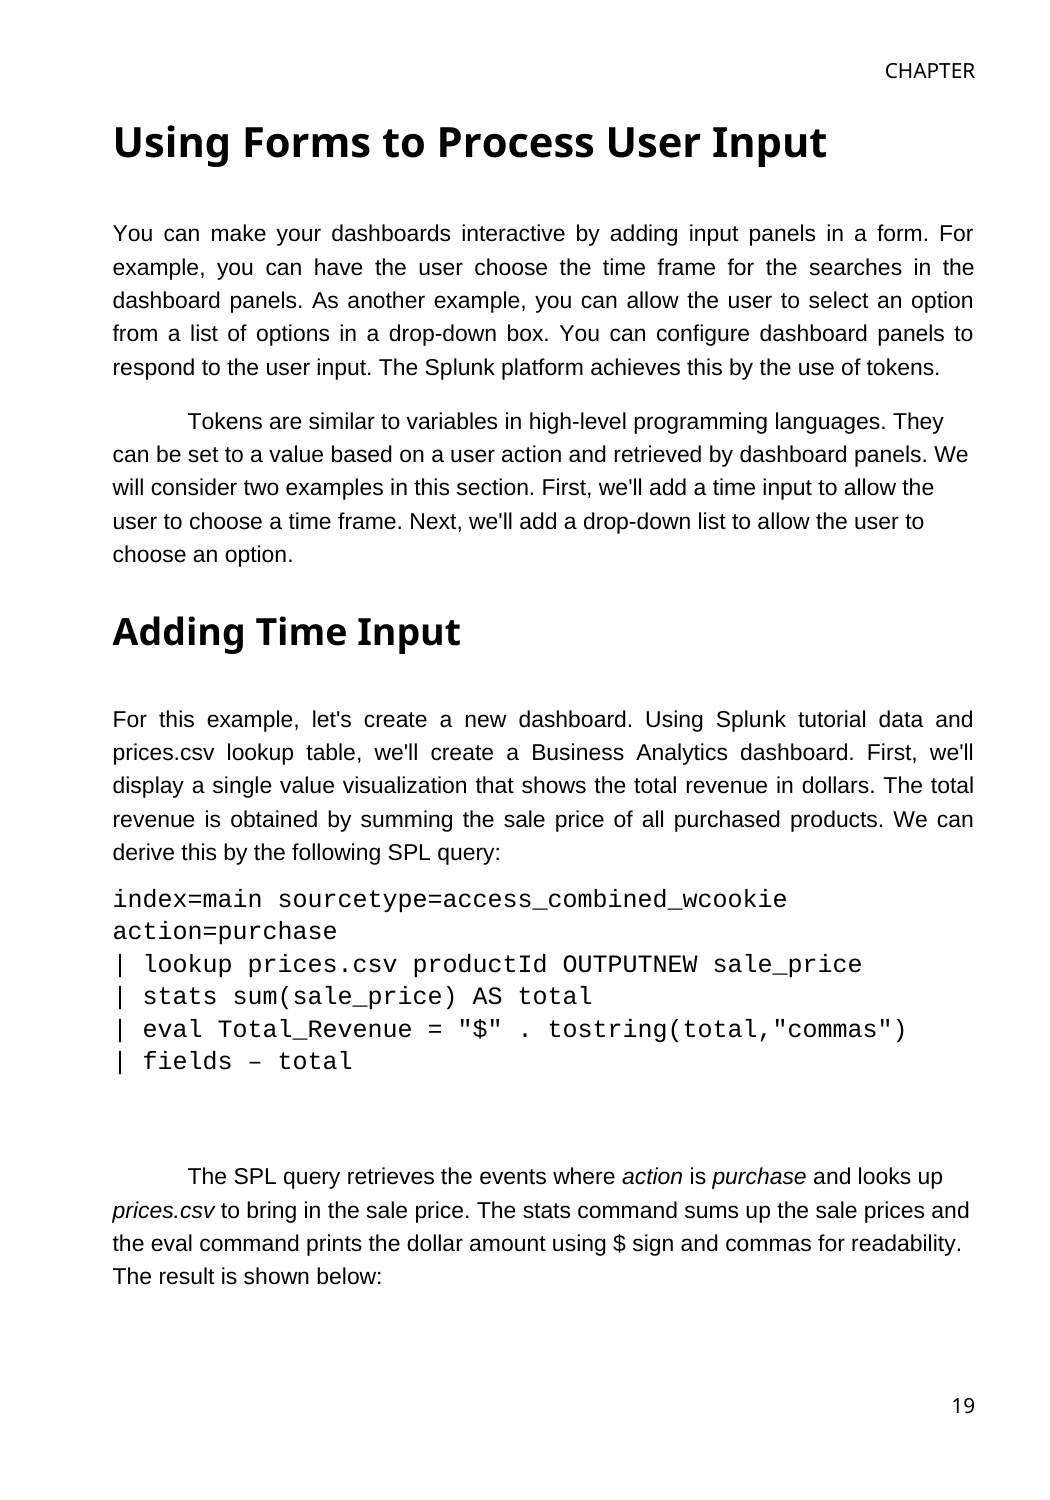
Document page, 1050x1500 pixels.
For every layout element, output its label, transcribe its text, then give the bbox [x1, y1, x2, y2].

text Tokens are similar to variables in high-level programming languages. They can be set to a value based on a user action and retrieved by dashboard panels. We will consider two examples in this section. First, we'll add a time input to allow the user to choose a time frame. Next, we'll add a drop-down list to allow the user to choose an option. [112, 401, 975, 567]
text | lookup prices.csv productId OUTPUTNEW sale_price [112, 951, 975, 980]
text index=main sourcetype=access_combined_wcookie action=purchase [112, 886, 975, 947]
text For this example, let's create a new dashboard. Using Splunk tutorial data and prices.csv lookup table, we'll create a Business Analytics dashboard. First, we'll display a single value visualization that shows the total revenue in dollars. The total revenue is obtained by summing the sale price of all purchased products. We can derive this by the following SPL query: [112, 699, 975, 866]
text | fields – total [112, 1049, 975, 1077]
subtitle Adding Time Input [112, 605, 975, 656]
text | eval Total_Revenue = "$" . tostring(total,"commas") [112, 1016, 975, 1045]
subtitle Using Forms to Process User Input [112, 112, 975, 169]
text The SPL query retrieves the events where action is purchase and looks up prices.csv to bring in the sale price. The stats command sums up the sale prices and the eval command prints the dollar amount using $ sign and commas for readability. The result is shown below: [112, 1156, 975, 1290]
text | stats sum(sale_price) AS total [112, 984, 975, 1012]
text You can make your dashboards interactive by adding input panels in a form. For example, you can have the user choose the time frame for the searches in the dashboard panels. As another example, you can allow the user to select an option from a list of options in a drop-down box. You can configure dashboard panels to respond to the user input. The Splunk platform achieves this by the use of tokens. [112, 213, 975, 380]
